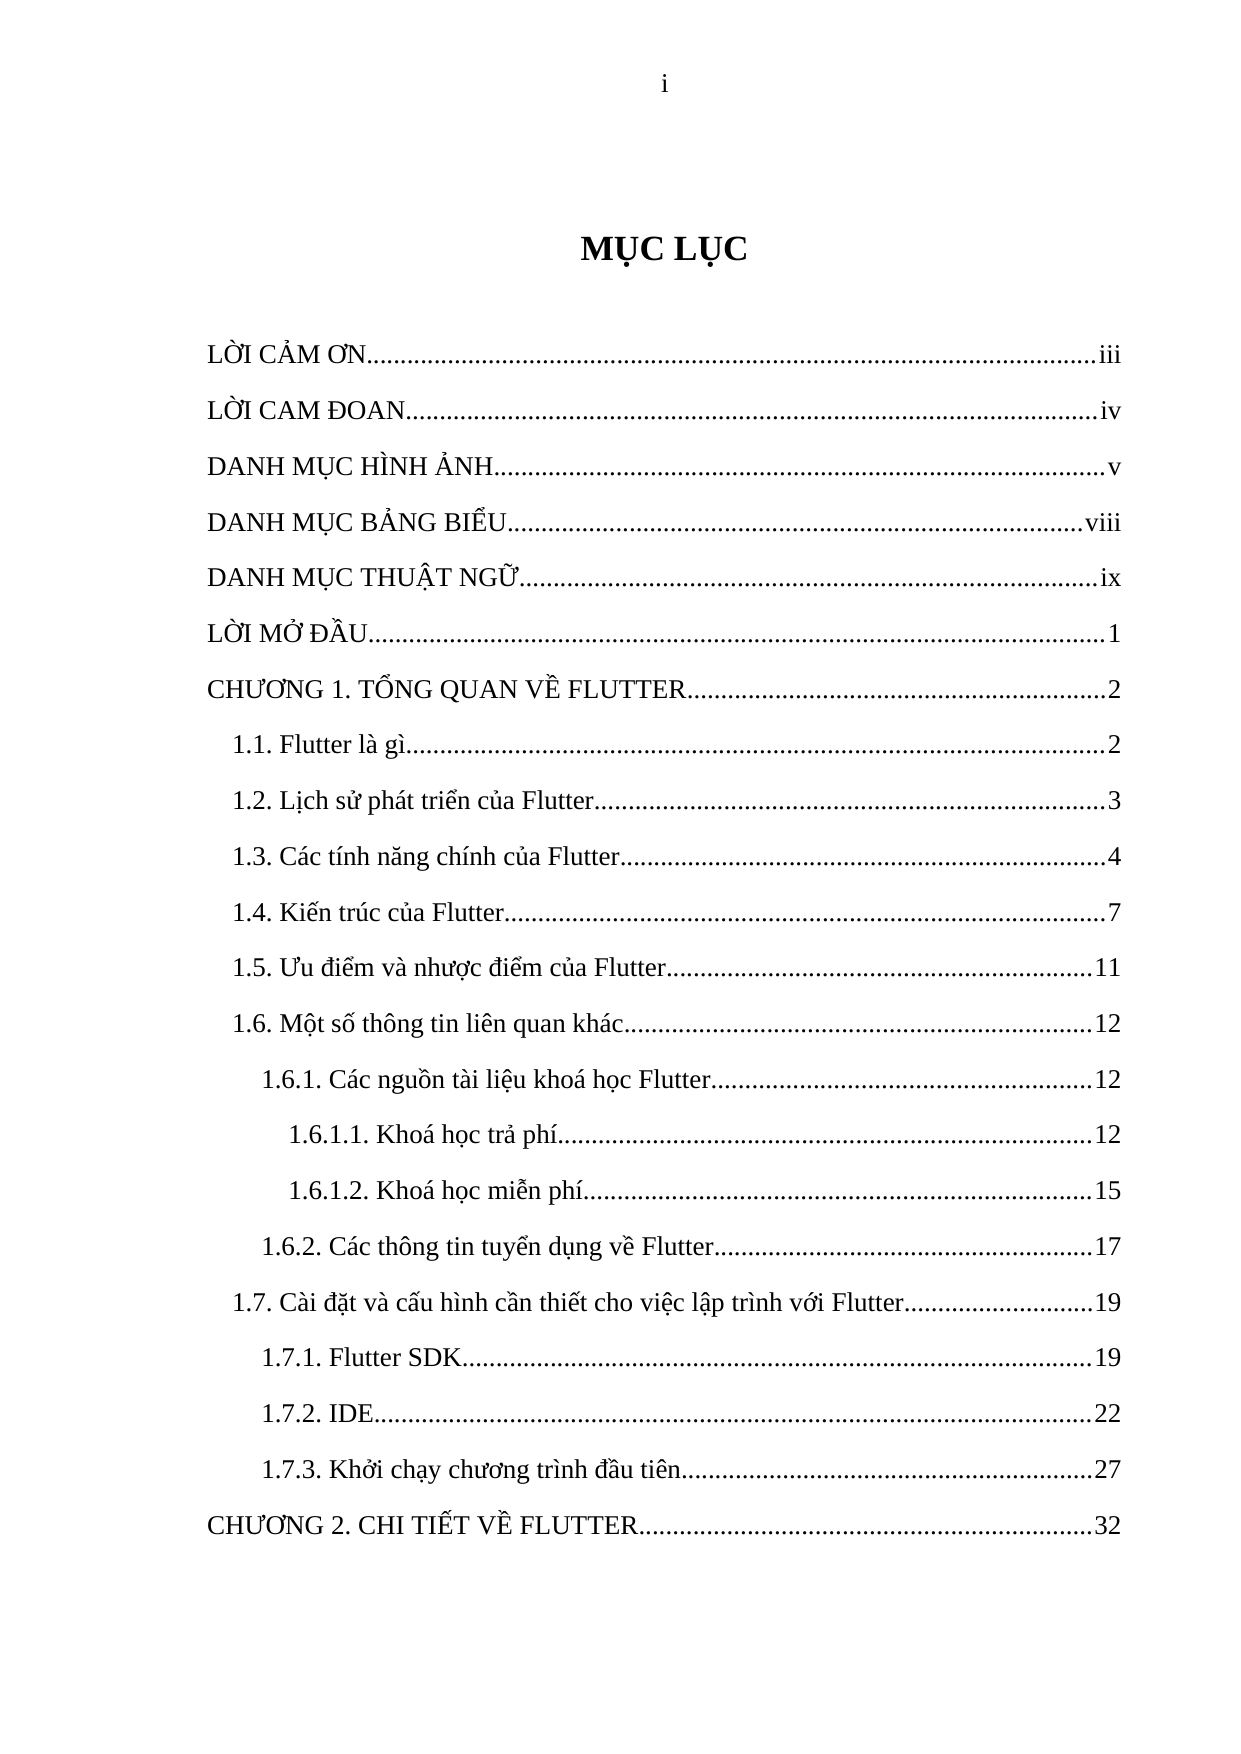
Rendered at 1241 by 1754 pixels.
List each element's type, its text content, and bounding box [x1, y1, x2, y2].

text DANH MỤC BẢNG BIỂU viii [207, 506, 1122, 537]
text 1.1. Flutter là gì 2 [232, 728, 1122, 760]
text LỜI CAM ĐOAN iv [207, 394, 1122, 425]
text CHƯƠNG 2. CHI TIẾT VỀ FLUTTER 32 [207, 1509, 1122, 1540]
text 1.7. Cài đặt và cấu hình cần thiết cho việc lập trình với Flutter 19 [232, 1286, 1122, 1317]
text 1.6.2. Các thông tin tuyển dụng về Flutter 17 [261, 1230, 1122, 1261]
text 1.7.1. Flutter SDK 19 [261, 1342, 1122, 1373]
text 1.2. Lịch sử phát triển của Flutter 3 [232, 784, 1122, 815]
text 1.4. Kiến trúc của Flutter 7 [232, 896, 1122, 927]
text 1.6.1. Các nguồn tài liệu khoá học Flutter 12 [261, 1063, 1122, 1094]
text 1.6.1.1. Khoá học trả phí 12 [288, 1119, 1122, 1150]
text 1.6.1.2. Khoá học miễn phí 15 [288, 1174, 1122, 1206]
text DANH MỤC THUẬT NGỮ ix [207, 561, 1122, 592]
text CHƯƠNG 1. TỔNG QUAN VỀ FLUTTER 2 [207, 673, 1122, 704]
text LỜI CẢM ƠN iii [207, 338, 1122, 369]
text DANH MỤC HÌNH ẢNH v [207, 450, 1122, 481]
text 1.6. Một số thông tin liên quan khác 12 [232, 1007, 1122, 1038]
text 1.5. Ưu điểm và nhược điểm của Flutter 11 [232, 951, 1122, 983]
text 1.3. Các tính năng chính của Flutter 4 [232, 840, 1122, 871]
text LỜI MỞ ĐẦU 1 [207, 617, 1122, 648]
text 1.7.3. Khởi chạy chương trình đầu tiên 27 [261, 1453, 1122, 1484]
text MỤC LỤC [207, 227, 1122, 268]
text 1.7.2. IDE 22 [261, 1397, 1122, 1428]
